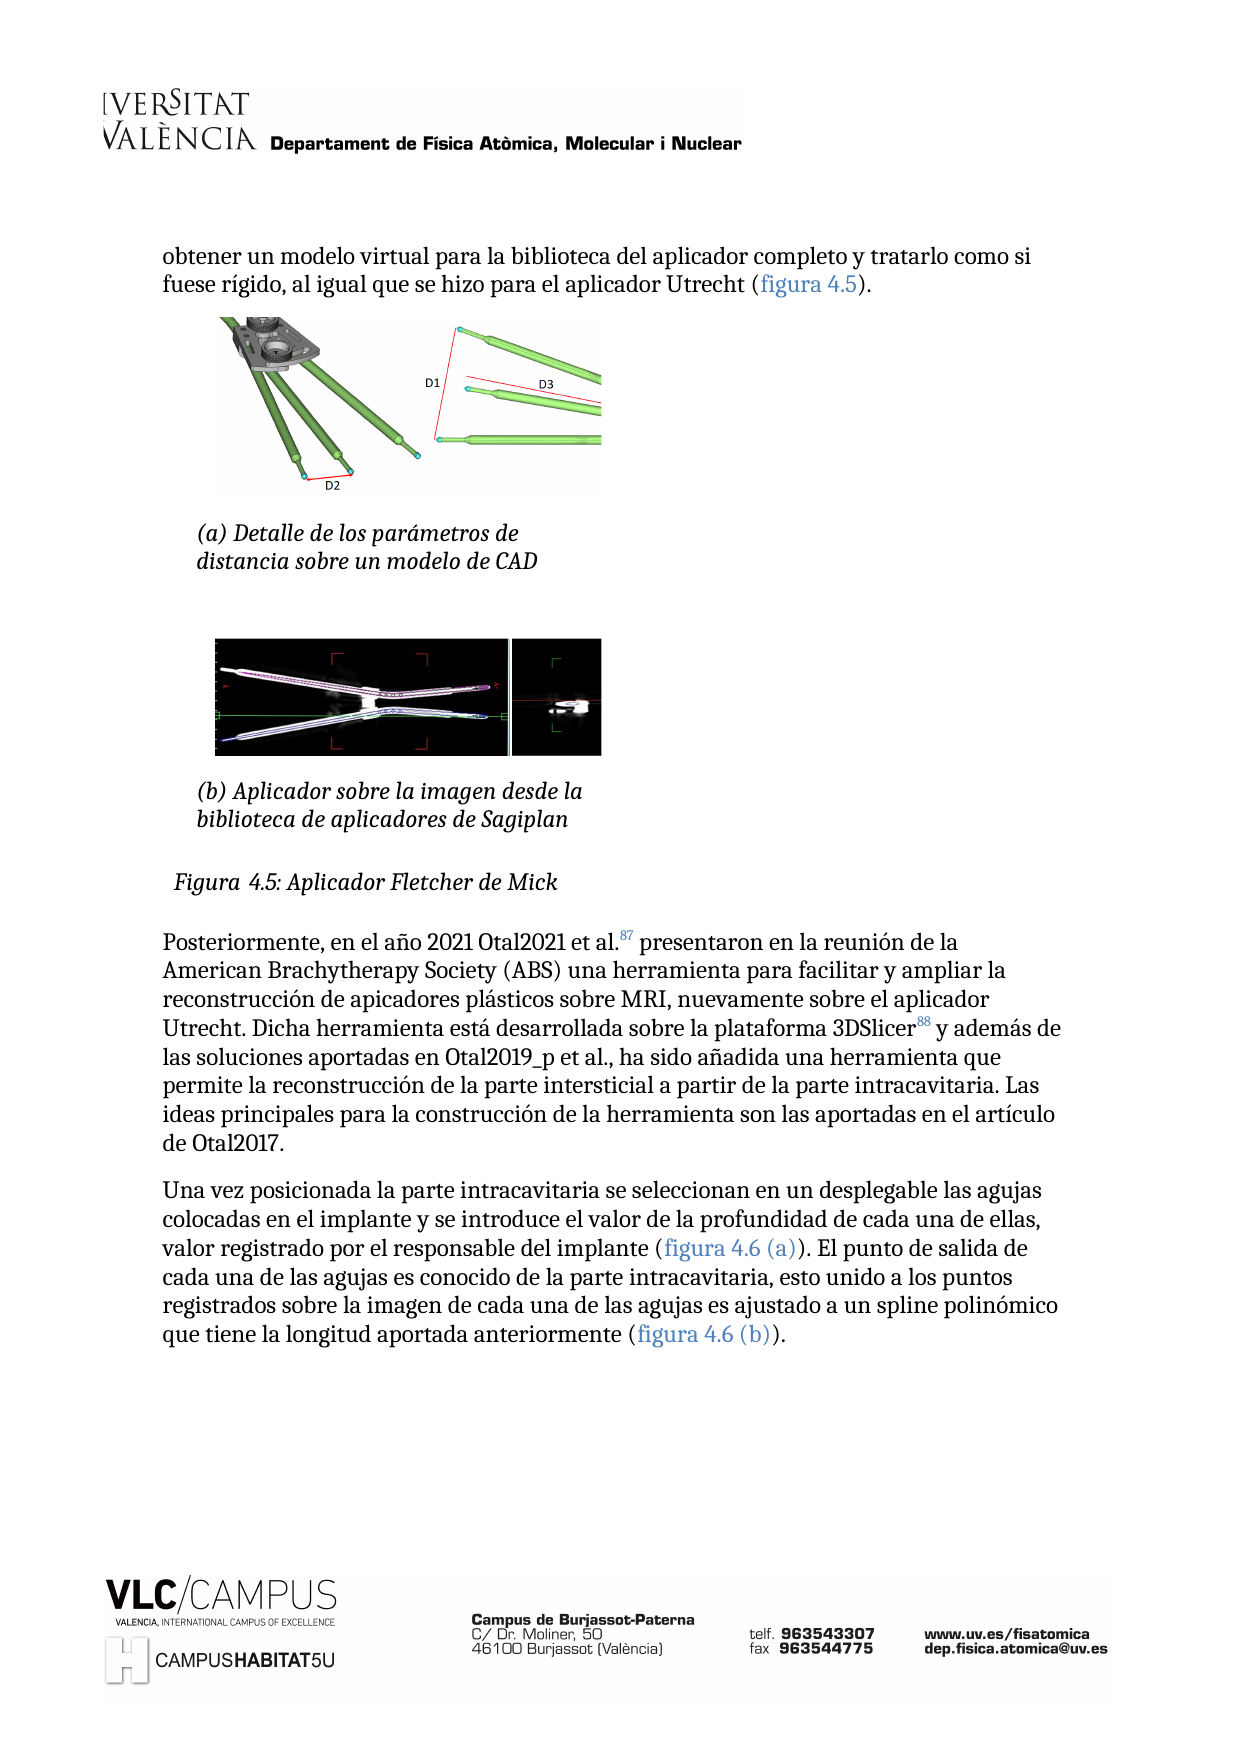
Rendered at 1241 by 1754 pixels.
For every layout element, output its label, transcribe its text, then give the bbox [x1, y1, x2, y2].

picture [215, 317, 602, 498]
text Posteriormente, en el año 2021 Otal2021 et al.87 presentaron en la reunión de la American Brachytherapy Society (ABS) una herramienta para facilitar y ampliar la reconstrucción de apicadores plásticos sobre MRI, nuevamente sobre el aplicador Utrecht. Dicha herramienta está desarrollada sobre la plataforma 3DSlicer88 y además de las soluciones aportadas en Otal2019_p et al., ha sido añadida una herramienta que permite la reconstrucción de la parte intersticial a partir de la parte intracavitaria. Las ideas principales para la construcción de la herramienta son las aportadas en el artículo de Otal2017. [162, 927, 1063, 1157]
table_header Figura 4.5: Aplicador Fletcher de Mick [163, 318, 1063, 909]
picture [103, 87, 748, 156]
picture [215, 638, 602, 756]
text Una vez posicionada la parte intracavitaria se seleccionan en un desplegable las agujas colocadas en el implante y se introduce el valor de la profundidad de cada una de ellas, valor registrado por el responsable del implante (figura 4.6 (a)). El punto de salida de cada una de las agujas es conocido de la parte intracavitaria, esto unido a los puntos registrados sobre la imagen de cada una de las agujas es ajustado a un spline polinómico que tiene la longitud aportada anteriormente (figura 4.6 (b)). [162, 1176, 1063, 1349]
picture [103, 1575, 1113, 1701]
